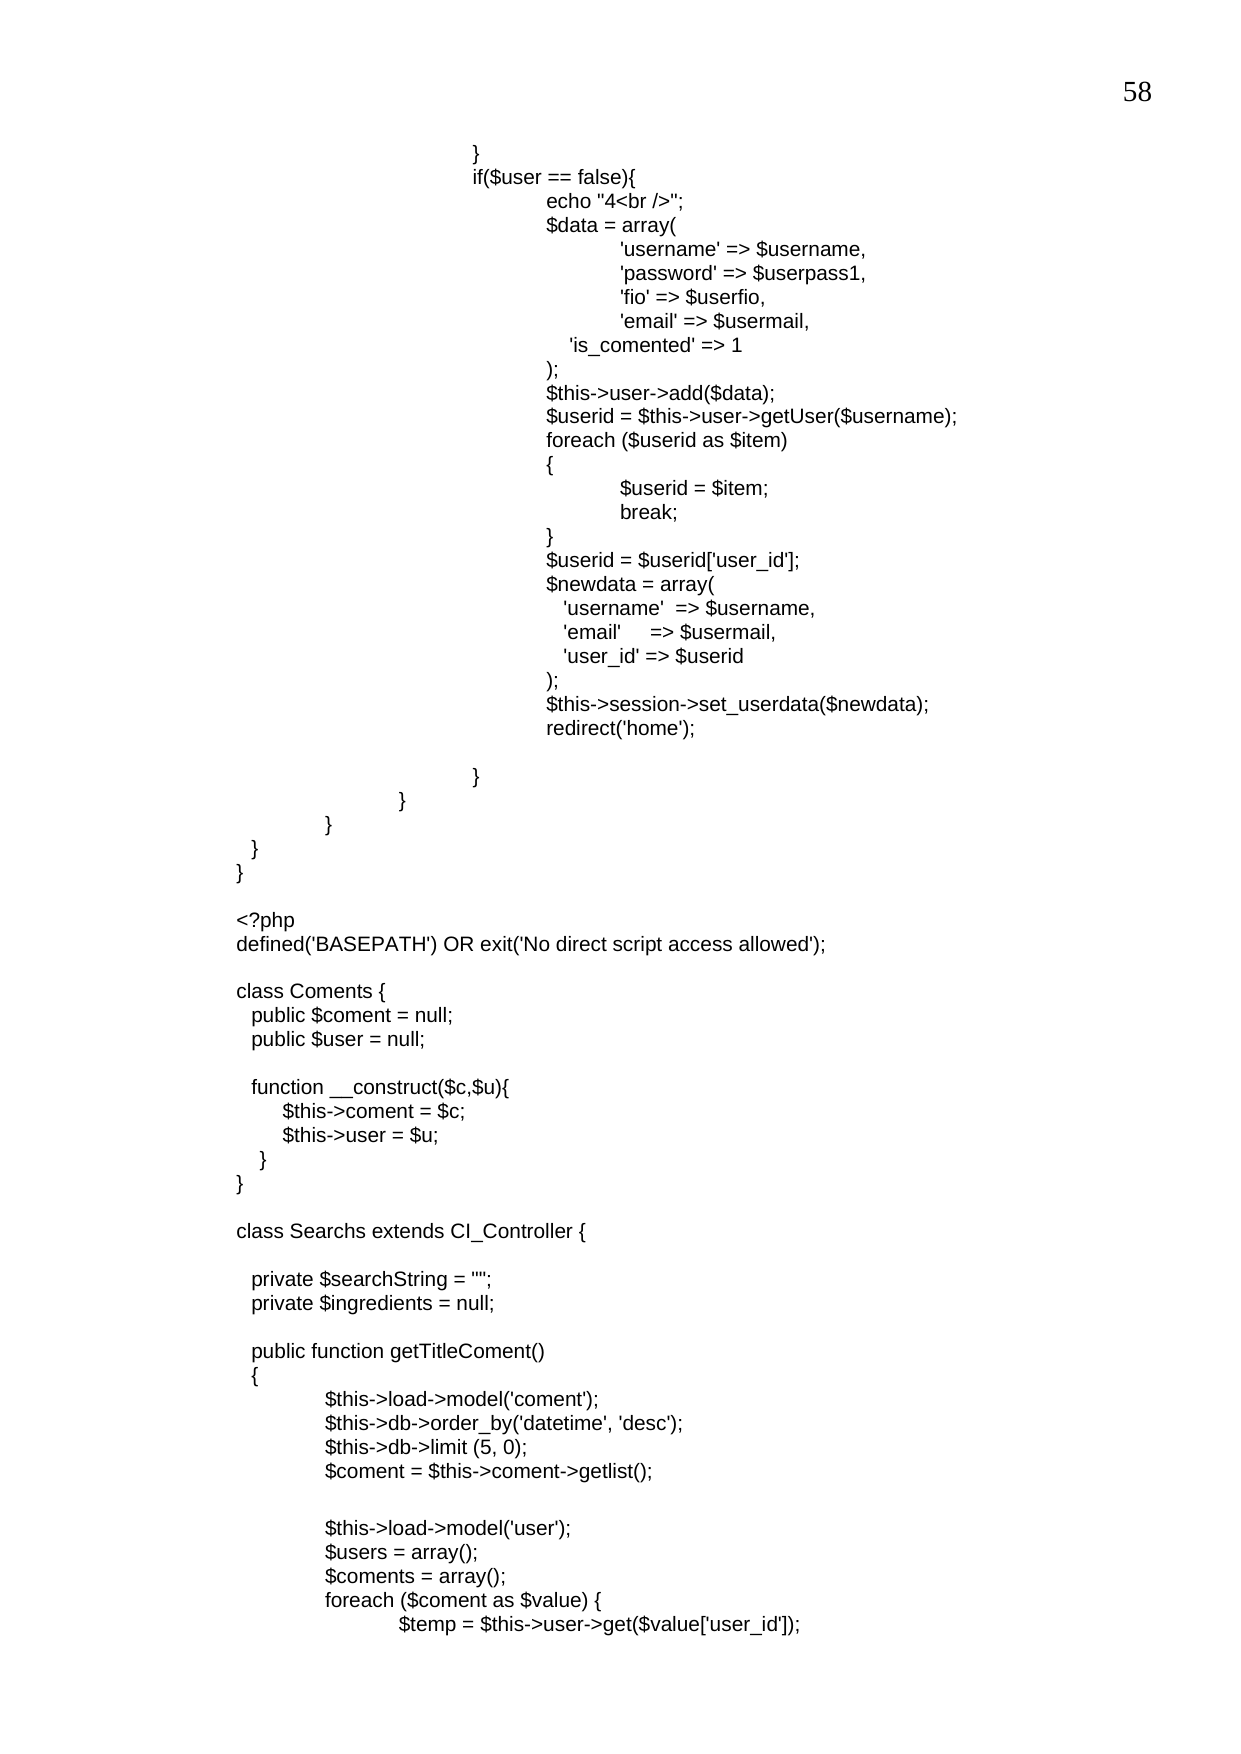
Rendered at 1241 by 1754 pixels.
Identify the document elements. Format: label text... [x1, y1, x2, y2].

text redirect('home'); [177, 716, 1152, 740]
text break; [177, 500, 1152, 524]
text $this->session->set_userdata($newdata); [177, 692, 1152, 716]
text } [177, 141, 1152, 165]
text public $user = null; [177, 1027, 1152, 1051]
text $this->user->add($data); [177, 380, 1152, 404]
text class Coments { [177, 979, 1152, 1003]
text $temp = $this->user->get($value['user_id']); [177, 1612, 1152, 1636]
text 'username' => $username, [177, 237, 1152, 261]
text $newdata = array( [177, 572, 1152, 596]
text 'email' => $usermail, [177, 308, 1152, 332]
text foreach ($coment as $value) { [177, 1588, 1152, 1612]
text 'password' => $userpass1, [177, 261, 1152, 284]
text 'email' => $usermail, [177, 620, 1152, 644]
text } [177, 812, 1152, 836]
text public $coment = null; [177, 1003, 1152, 1027]
text $this->load->model('user'); [177, 1516, 1152, 1540]
text } [177, 859, 1152, 883]
text } [177, 1171, 1152, 1195]
text $coments = array(); [177, 1564, 1152, 1588]
text $this->load->model('coment'); [177, 1387, 1152, 1411]
text $this->db->limit (5, 0); [177, 1434, 1152, 1458]
text echo "4<br />"; [177, 189, 1152, 213]
text ); [177, 356, 1152, 380]
text class Searchs extends CI_Controller { [177, 1219, 1152, 1243]
text foreach ($userid as $item) [177, 428, 1152, 452]
text $this->user = $u; [177, 1123, 1152, 1147]
text $data = array( [177, 213, 1152, 237]
text $coment = $this->coment->getlist(); [177, 1458, 1152, 1482]
text 'fio' => $userfio, [177, 284, 1152, 308]
text function __construct($c,$u){ [177, 1075, 1152, 1099]
text $users = array(); [177, 1540, 1152, 1564]
text private $searchString = ""; [177, 1267, 1152, 1291]
text $userid = $item; [177, 476, 1152, 500]
text private $ingredients = null; [177, 1291, 1152, 1315]
text } [177, 524, 1152, 548]
text $this->db->order_by('datetime', 'desc'); [177, 1411, 1152, 1434]
text $this->coment = $c; [177, 1099, 1152, 1123]
text $userid = $userid['user_id']; [177, 548, 1152, 572]
text } [177, 836, 1152, 859]
text } [177, 788, 1152, 812]
text 'is_comented' => 1 [177, 332, 1152, 356]
text { [177, 1363, 1152, 1387]
text } [177, 1147, 1152, 1171]
text public function getTitleComent() [177, 1339, 1152, 1363]
text 'user_id' => $userid [177, 644, 1152, 668]
text { [177, 452, 1152, 476]
text ); [177, 668, 1152, 692]
text } [177, 764, 1152, 788]
text $userid = $this->user->getUser($username); [177, 404, 1152, 428]
text <?php [177, 907, 1152, 931]
text defined('BASEPATH') OR exit('No direct script access allowed'); [177, 931, 1152, 955]
text if($user == false){ [177, 165, 1152, 189]
text 'username' => $username, [177, 596, 1152, 620]
